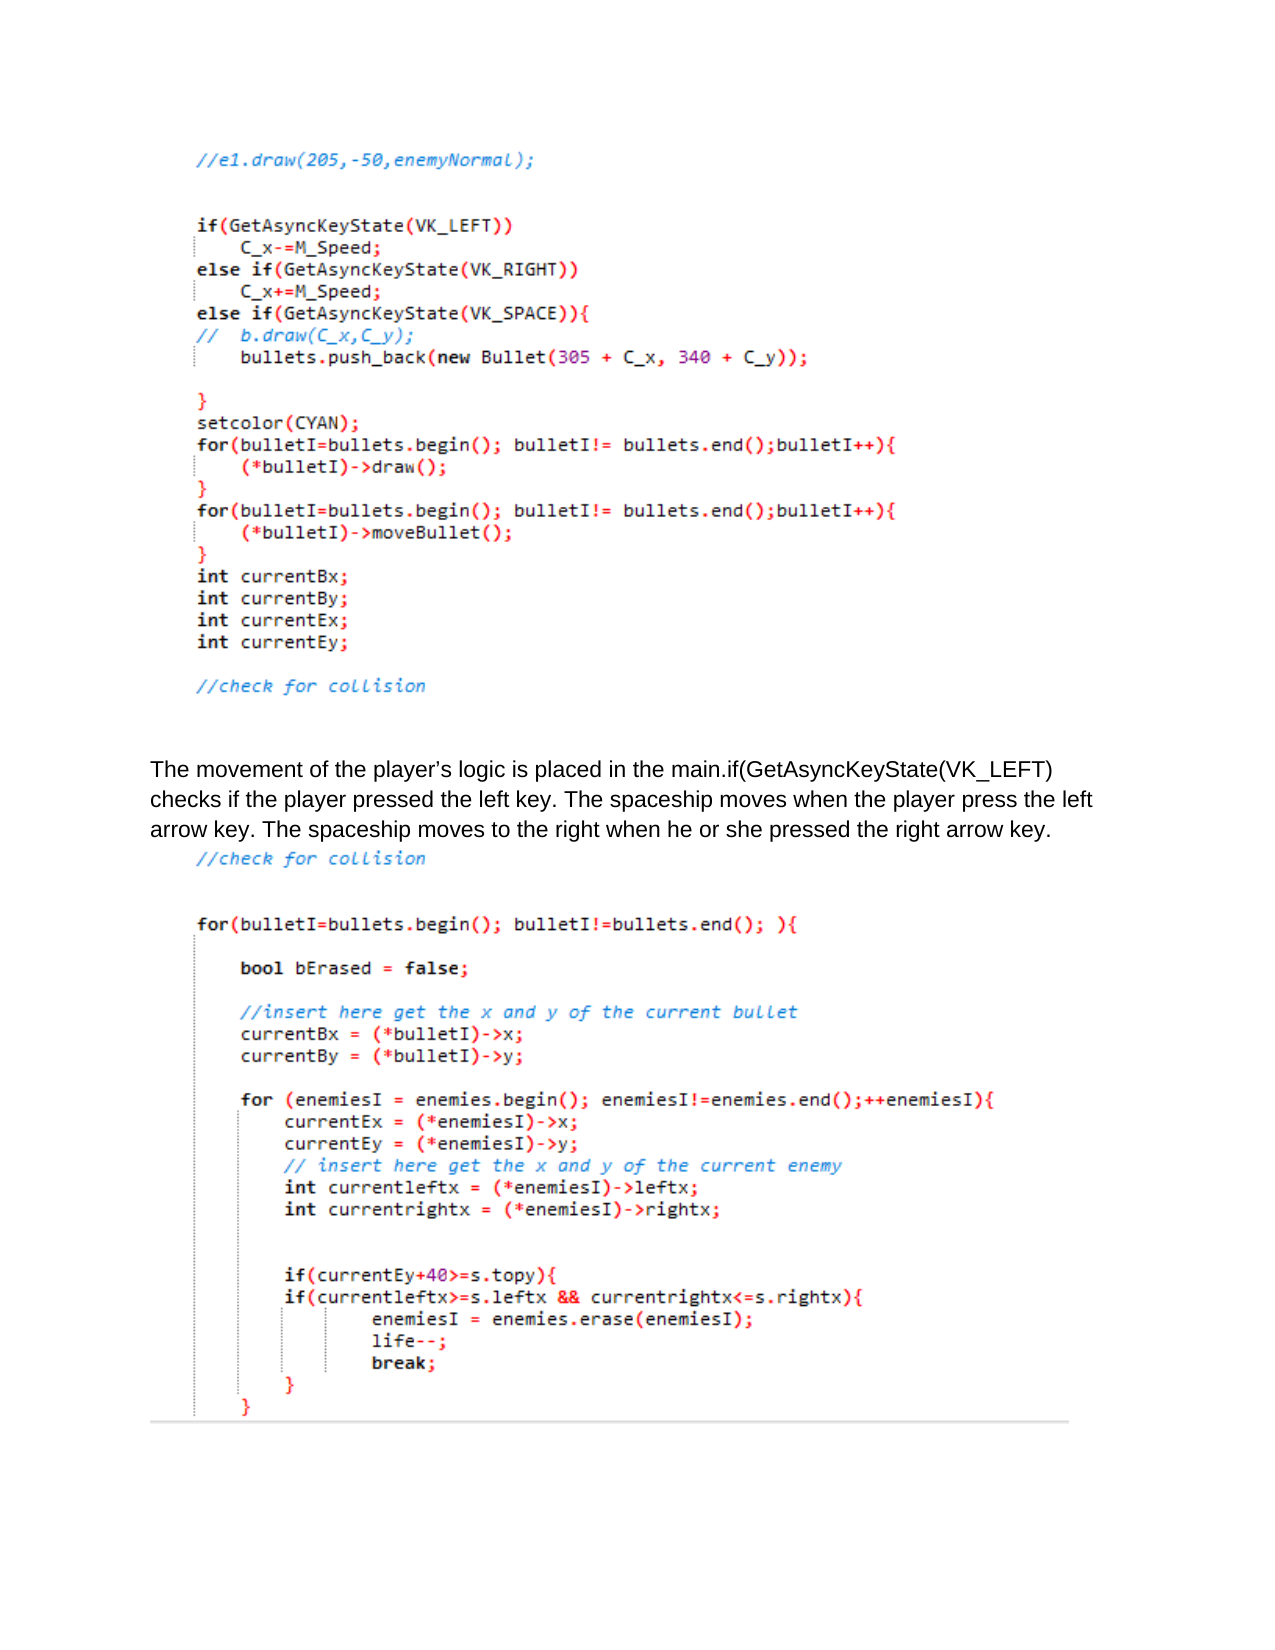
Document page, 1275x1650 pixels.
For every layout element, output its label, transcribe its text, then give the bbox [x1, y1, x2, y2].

picture [150, 150, 1069, 722]
picture [150, 846, 1069, 1424]
text checks if the player pressed the left key. The spaceship moves when the player press the left arrow key. The spaceship moves to the right when he or she pressed the right arrow key. [150, 786, 1125, 843]
text The movement of the player’s logic is placed in the main.if(GetAsyncKeyState(VK_LEFT) [150, 756, 1125, 782]
